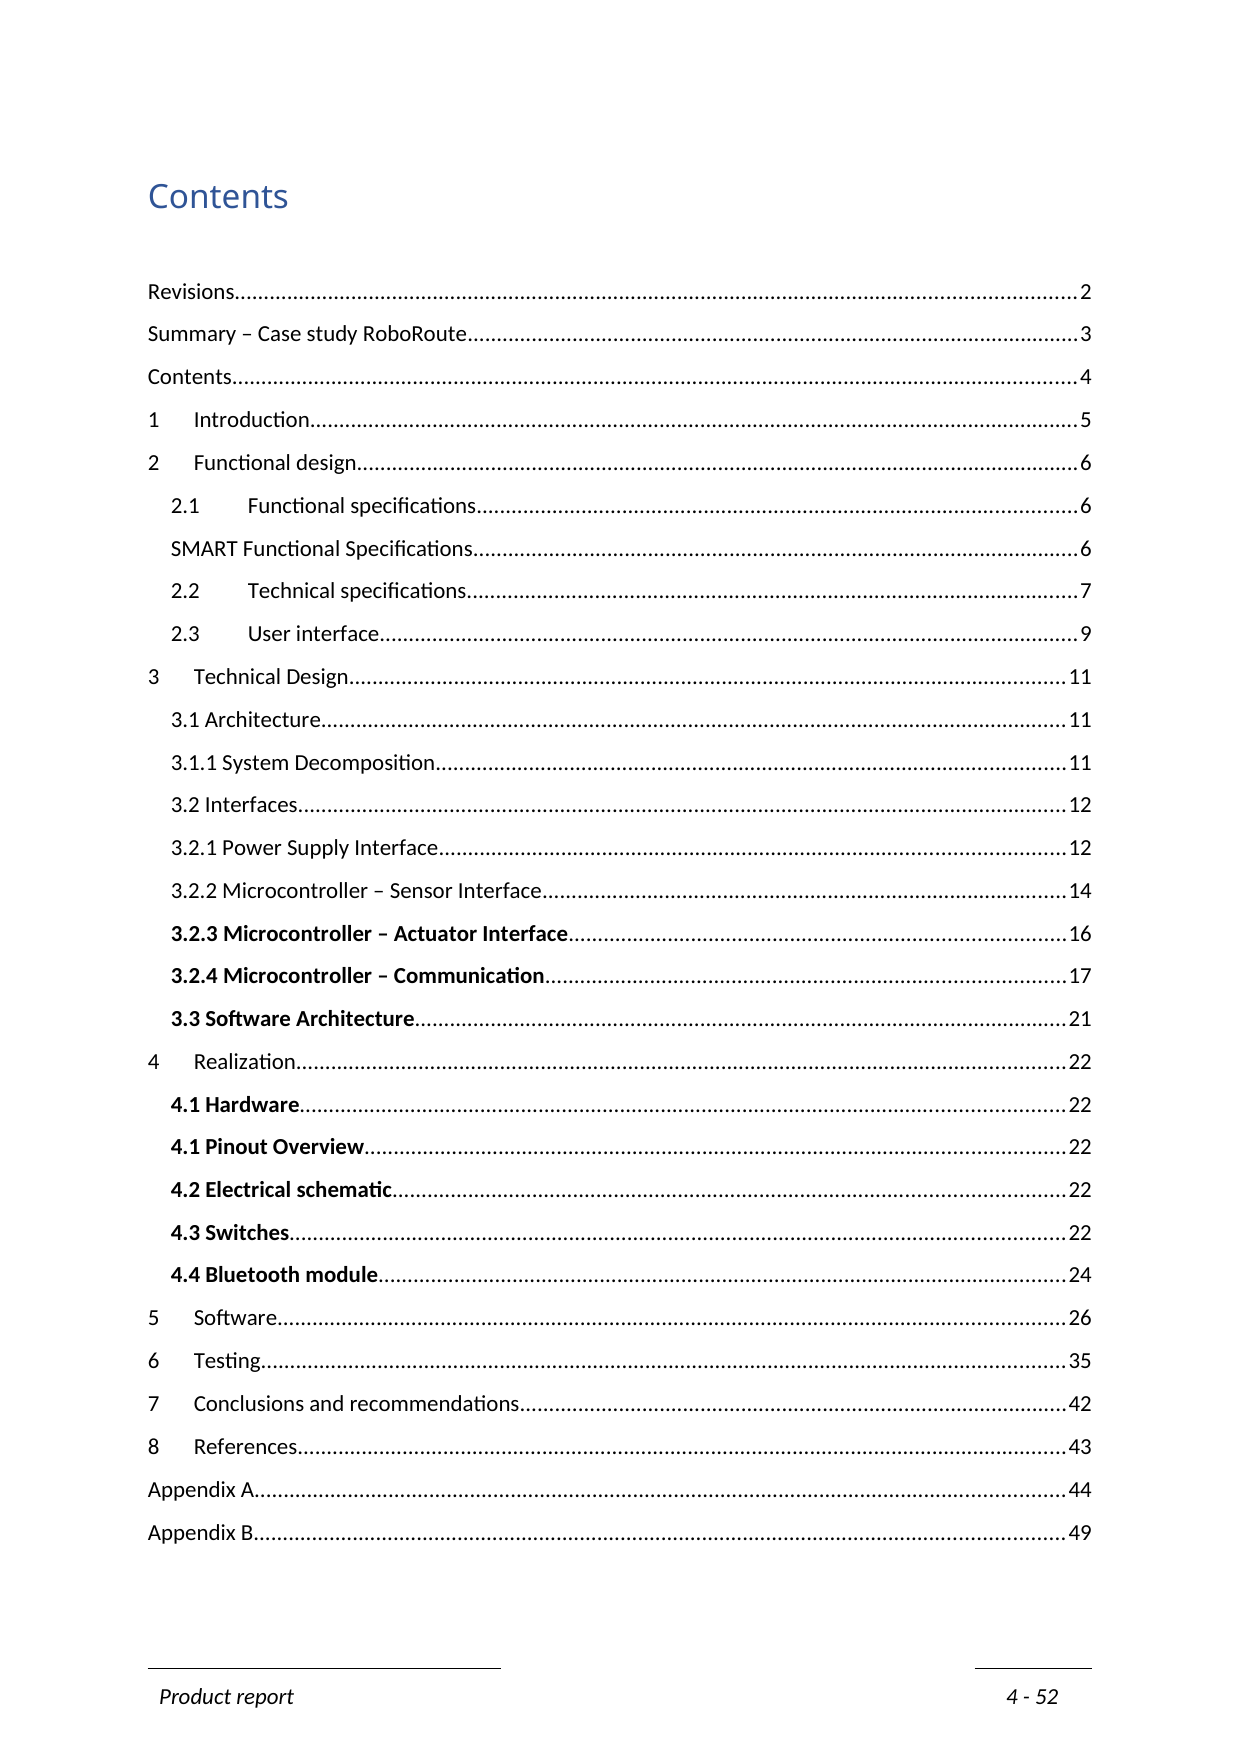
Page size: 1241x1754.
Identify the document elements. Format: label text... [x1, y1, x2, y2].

text Appendix A 44 [148, 1475, 1093, 1503]
text 3.2.4 Microcontroller – Communication 17 [171, 961, 1093, 989]
text 3.2.3 Microcontroller – Actuator Interface 16 [171, 919, 1093, 947]
text 2 Functional design 6 [148, 448, 1093, 476]
text 8 References 43 [148, 1432, 1093, 1460]
text 4 Realization 22 [148, 1047, 1093, 1075]
text 3.1 Architecture 11 [171, 705, 1093, 733]
text Revisions 2 [148, 277, 1093, 305]
text Appendix B 49 [148, 1518, 1093, 1546]
text 3.3 Software Architecture 21 [171, 1004, 1093, 1032]
text 3.2 Interfaces 12 [171, 791, 1093, 818]
text 6 Testing 35 [148, 1346, 1093, 1374]
text 2.1 Functional specifications 6 [171, 491, 1093, 519]
text 7 Conclusions and recommendations 42 [148, 1389, 1093, 1417]
text 3.1.1 System Decomposition 11 [171, 748, 1093, 776]
text 4.3 Switches 22 [171, 1218, 1093, 1246]
text Contents 4 [148, 362, 1093, 390]
subtitle Contents [148, 173, 1093, 218]
text 4.1 Pinout Overview 22 [171, 1132, 1093, 1160]
text 5 Software 26 [148, 1303, 1093, 1331]
text 2.3 User interface 9 [171, 619, 1093, 647]
text 4.4 Bluetooth module 24 [171, 1261, 1093, 1288]
text 3 Technical Design 11 [148, 662, 1093, 690]
text 2.2 Technical specifications 7 [171, 576, 1093, 604]
text Summary – Case study RoboRoute 3 [148, 319, 1093, 347]
text 3.2.1 Power Supply Interface 12 [171, 833, 1093, 861]
text 4.1 Hardware 22 [171, 1090, 1093, 1118]
text SMART Functional Specifications 6 [171, 534, 1093, 562]
text 4.2 Electrical schematic 22 [171, 1175, 1093, 1203]
text 3.2.2 Microcontroller – Sensor Interface 14 [171, 876, 1093, 904]
text 1 Introduction 5 [148, 405, 1093, 433]
